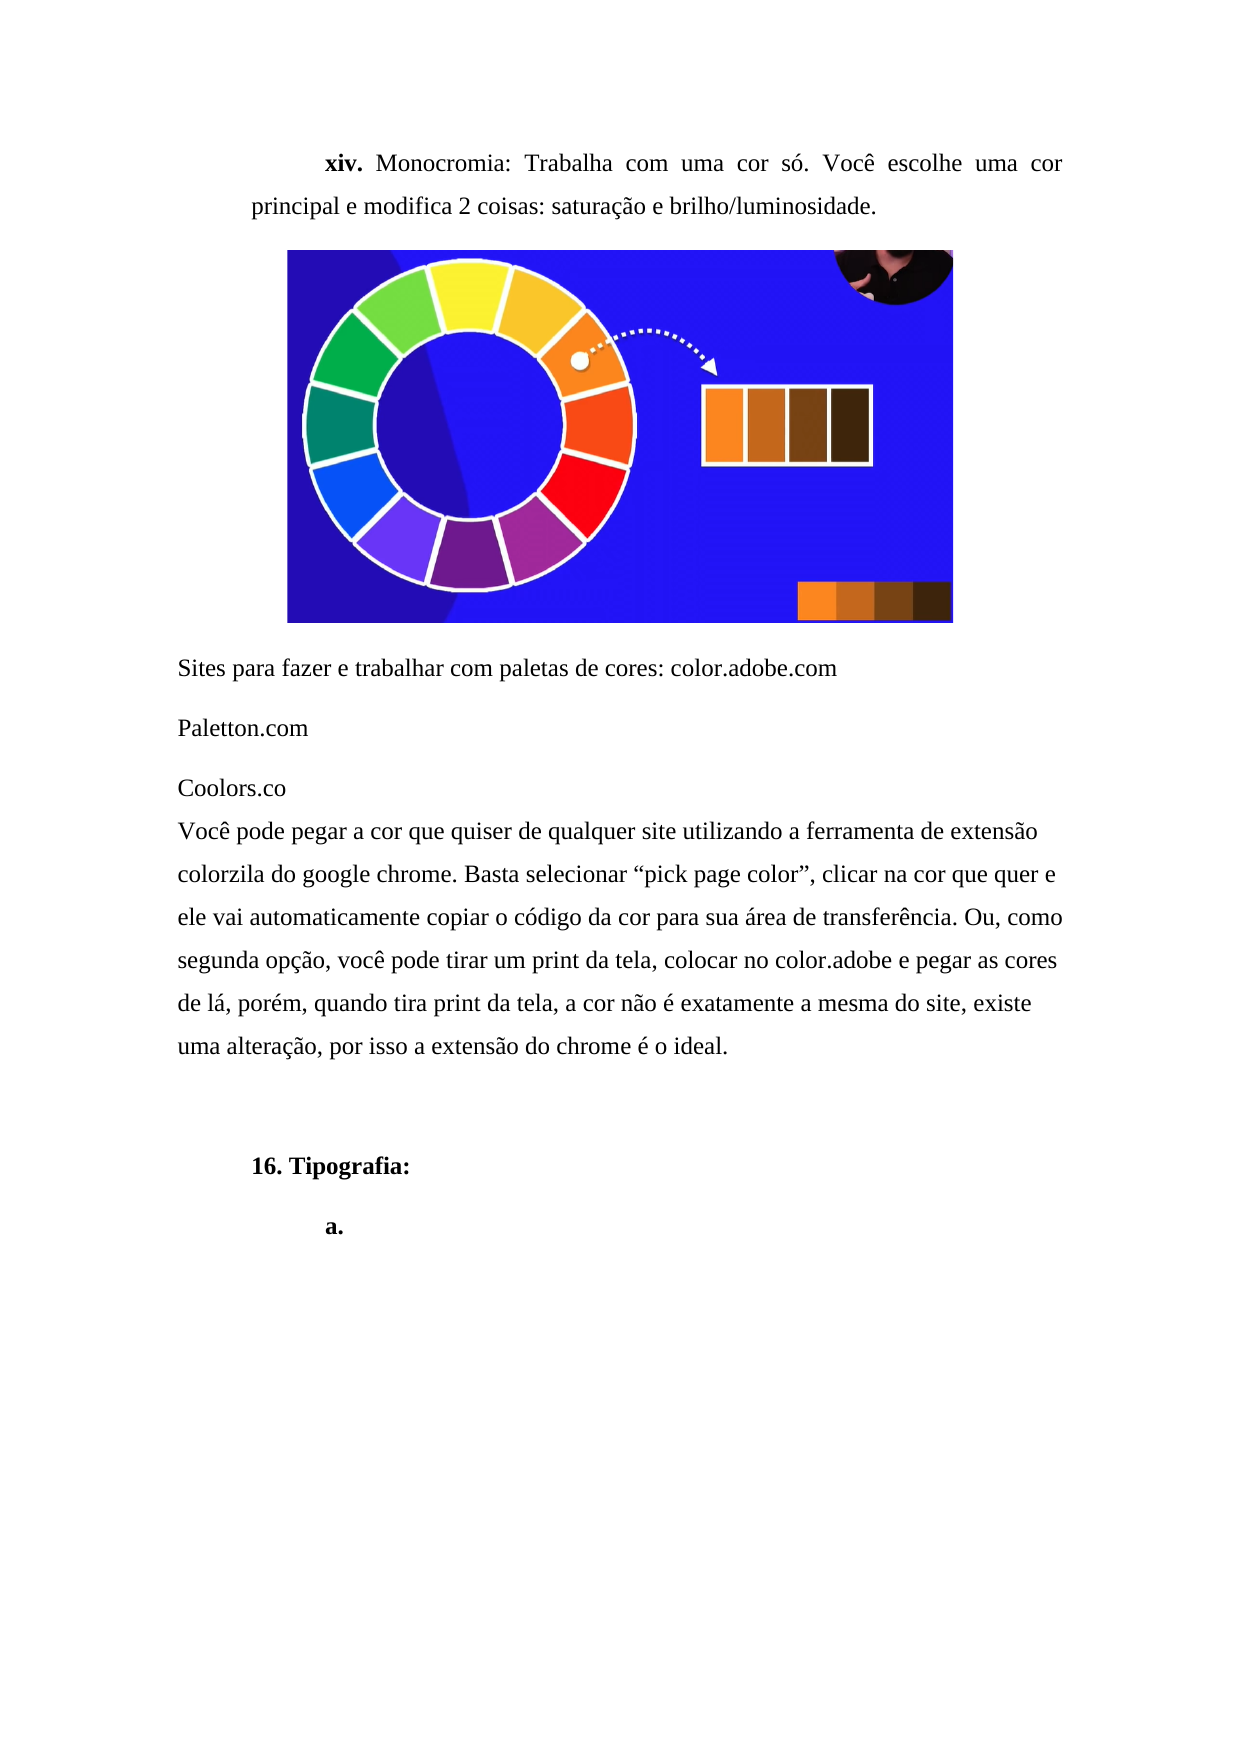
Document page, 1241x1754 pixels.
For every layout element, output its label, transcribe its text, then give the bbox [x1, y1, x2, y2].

text 16. Tipografia: [177, 1151, 1063, 1180]
text Sites para fazer e trabalhar com paletas de cores: color.adobe.com [177, 653, 1063, 682]
picture [287, 250, 954, 623]
text a. [251, 1211, 1063, 1239]
text Coolors.co Você pode pegar a cor que quiser de qualquer site utilizando a ferramenta de extensão colorzila do google chrome. Basta selecionar “pick page color”, clicar na cor que quer e ele vai automaticamente copiar o código da cor para sua área de transferência. Ou, como segunda opção, você pode tirar um print da tela, colocar no color.adobe e pegar as cores de lá, porém, quando tira print da tela, a cor não é exatamente a mesma do site, existe uma alteração, por isso a extensão do chrome é o ideal. [177, 773, 1063, 1060]
text Paletton.com [177, 713, 1063, 742]
text xiv. Monocromia: Trabalha com uma cor só. Você escolhe uma cor principal e modifica 2 coisas: saturação e brilho/luminosidade. [251, 148, 1063, 219]
